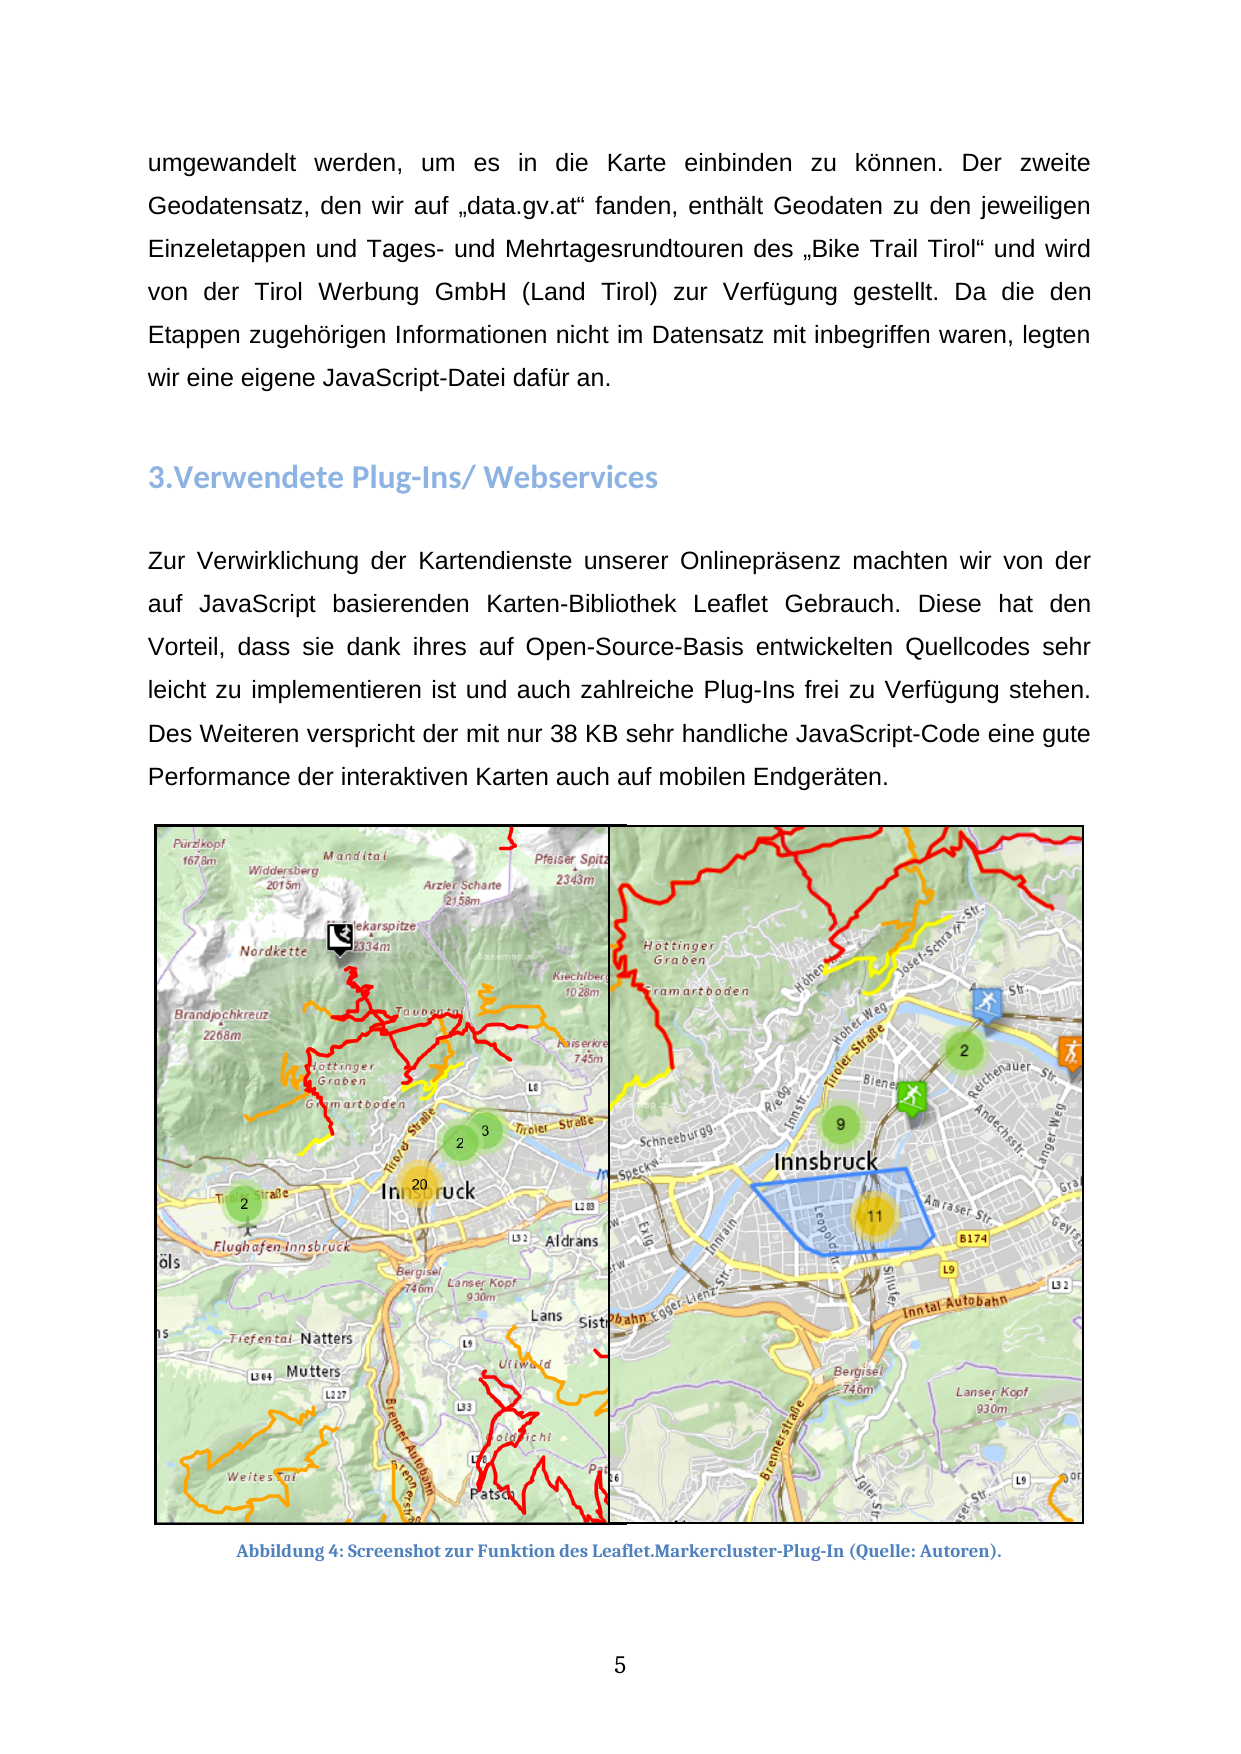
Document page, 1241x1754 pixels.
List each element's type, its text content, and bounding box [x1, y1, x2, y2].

picture [156, 826, 608, 1523]
subtitle 3.Verwendete Plug-Ins/ Webservices [148, 456, 1093, 497]
picture [610, 827, 1082, 1522]
text Zur Verwirklichung der Kartendienste unserer Onlinepräsenz machten wir von der auf JavaScript basierenden Karten-Bibliothek Leaflet Gebrauch. Diese hat den Vorteil, dass sie dank ihres auf Open-Source-Basis entwickelten Quellcodes sehr leicht zu implementieren ist und auch zahlreiche Plug-Ins frei zu Verfügung stehen. Des Weiteren verspricht der mit nur 38 KB sehr handliche JavaScript-Code eine gute Performance der interaktiven Karten auch auf mobilen Endgeräten. [148, 546, 1093, 791]
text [148, 148, 1093, 392]
